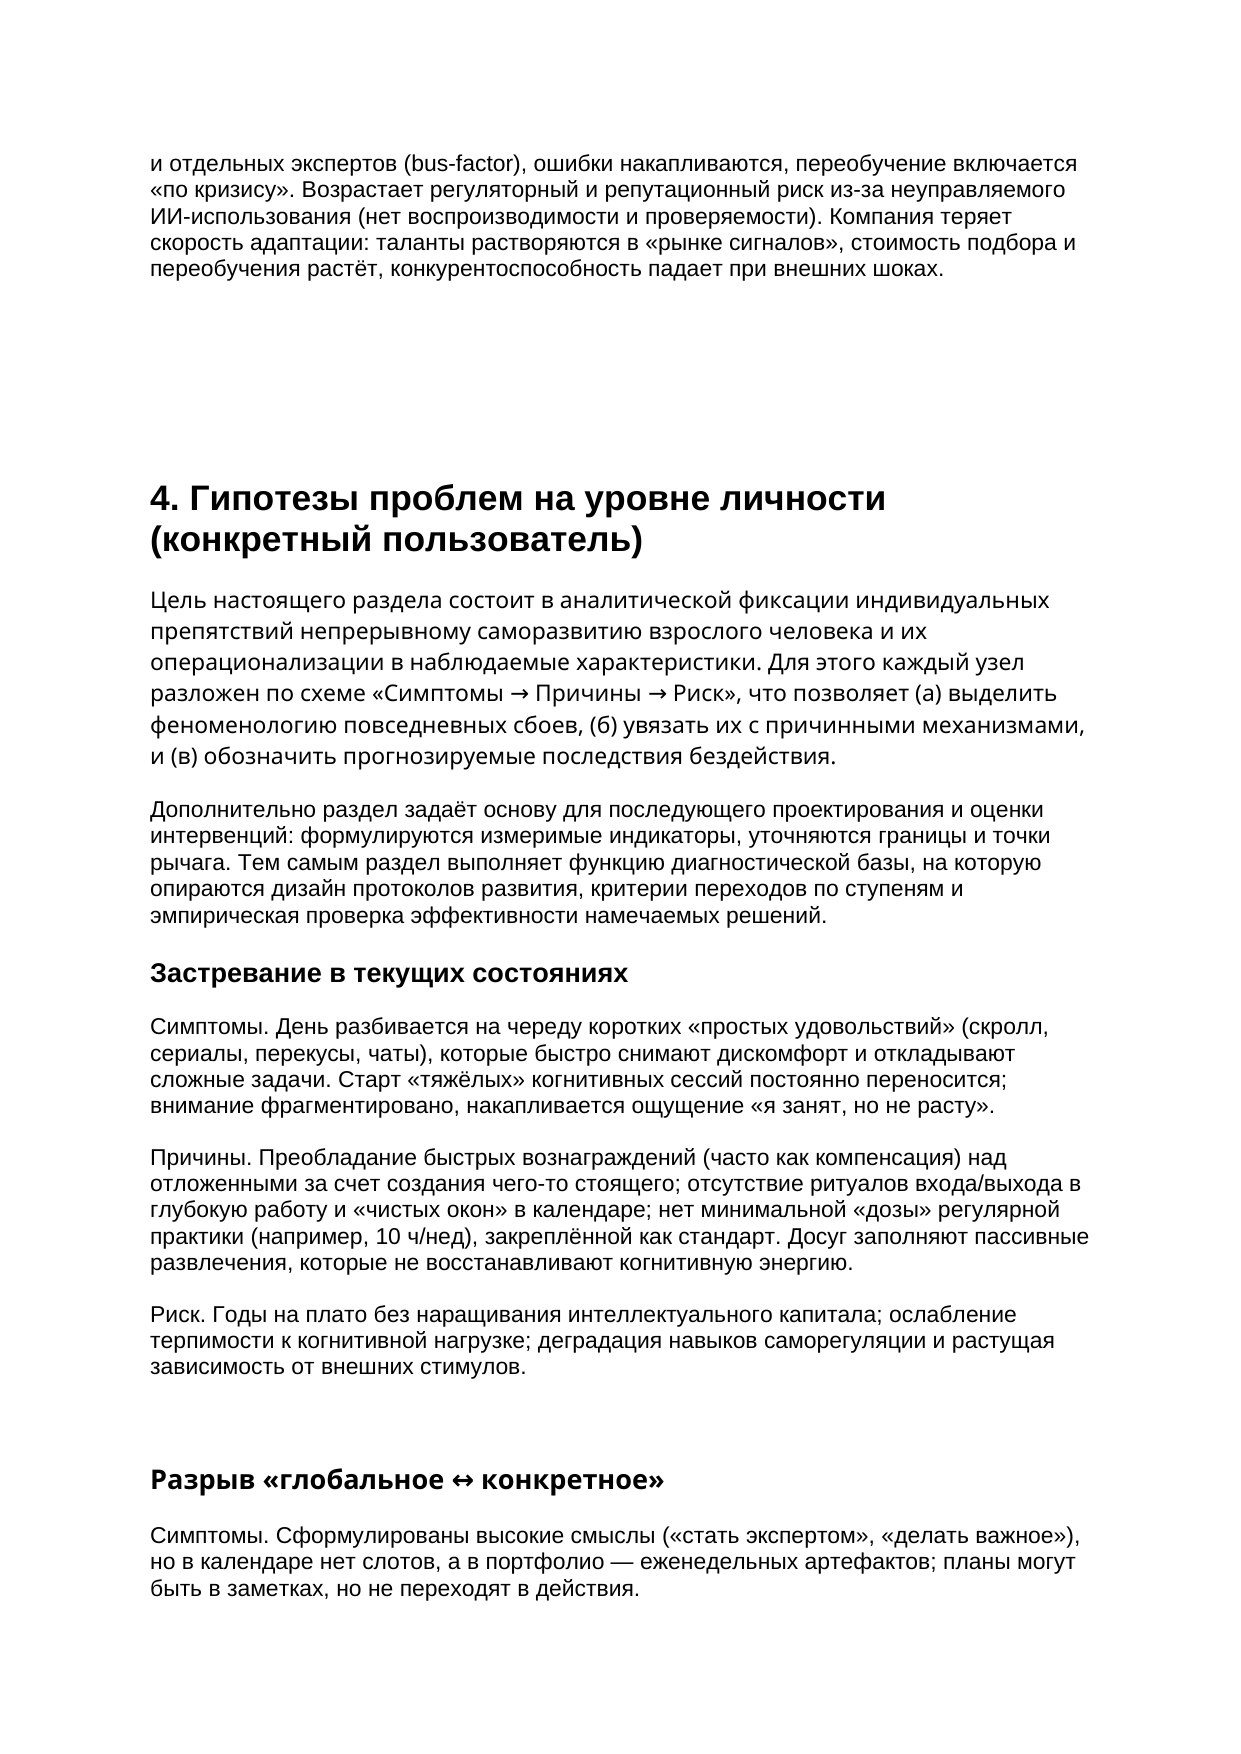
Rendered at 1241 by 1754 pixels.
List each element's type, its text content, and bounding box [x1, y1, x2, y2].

subtitle Разрыв «глобальное ↔ конкретное» [150, 1460, 1090, 1497]
subtitle Застревание в текущих состояниях [150, 957, 1090, 988]
text Причины. Преобладание быстрых вознаграждений (часто как компенсация) над отложенными за счет создания чего-то стоящего; отсутствие ритуалов входа/выхода в глубокую работу и «чистых окон» в календаре; нет минимальной «дозы» регулярной практики (например, 10 ч/нед), закреплённой как стандарт. Досуг заполняют пассивные развлечения, которые не восстанавливают когнитивную энергию. [150, 1144, 1090, 1276]
text Риск. Годы на плато без наращивания интеллектуального капитала; ослабление терпимости к когнитивной нагрузке; деградация навыков саморегуляции и растущая зависимость от внешних стимулов. [150, 1301, 1090, 1379]
text Симптомы. День разбивается на череду коротких «простых удовольствий» (скролл, сериалы, перекусы, чаты), которые быстро снимают дискомфорт и откладывают сложные задачи. Старт «тяжёлых» когнитивных сессий постоянно переносится; внимание фрагментировано, накапливается ощущение «я занят, но не расту». [150, 1013, 1090, 1119]
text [150, 150, 1090, 282]
text Дополнительно раздел задаёт основу для последующего проектирования и оценки интервенций: формулируются измеримые индикаторы, уточняются границы и точки рычага. Тем самым раздел выполняет функцию диагностической базы, на которую опираются дизайн протоколов развития, критерии переходов по ступеням и эмпирическая проверка эффективности намечаемых решений. [150, 796, 1090, 928]
text Симптомы. Сформулированы высокие смыслы («стать экспертом», «делать важное»), но в календаре нет слотов, а в портфолио — еженедельных артефактов; планы могут быть в заметках, но не переходят в действия. [150, 1522, 1090, 1601]
subtitle 4. Гипотезы проблем на уровне личности (конкретный пользователь) [150, 477, 1090, 559]
text Цель настоящего раздела состоит в аналитической фиксации индивидуальных препятствий непрерывному саморазвитию взрослого человека и их операционализации в наблюдаемые характеристики. Для этого каждый узел разложен по схеме «Симптомы → Причины → Риск», что позволяет (а) выделить феноменологию повседневных сбоев, (б) увязать их с причинными механизмами, и (в) обозначить прогнозируемые последствия бездействия. [150, 584, 1090, 771]
